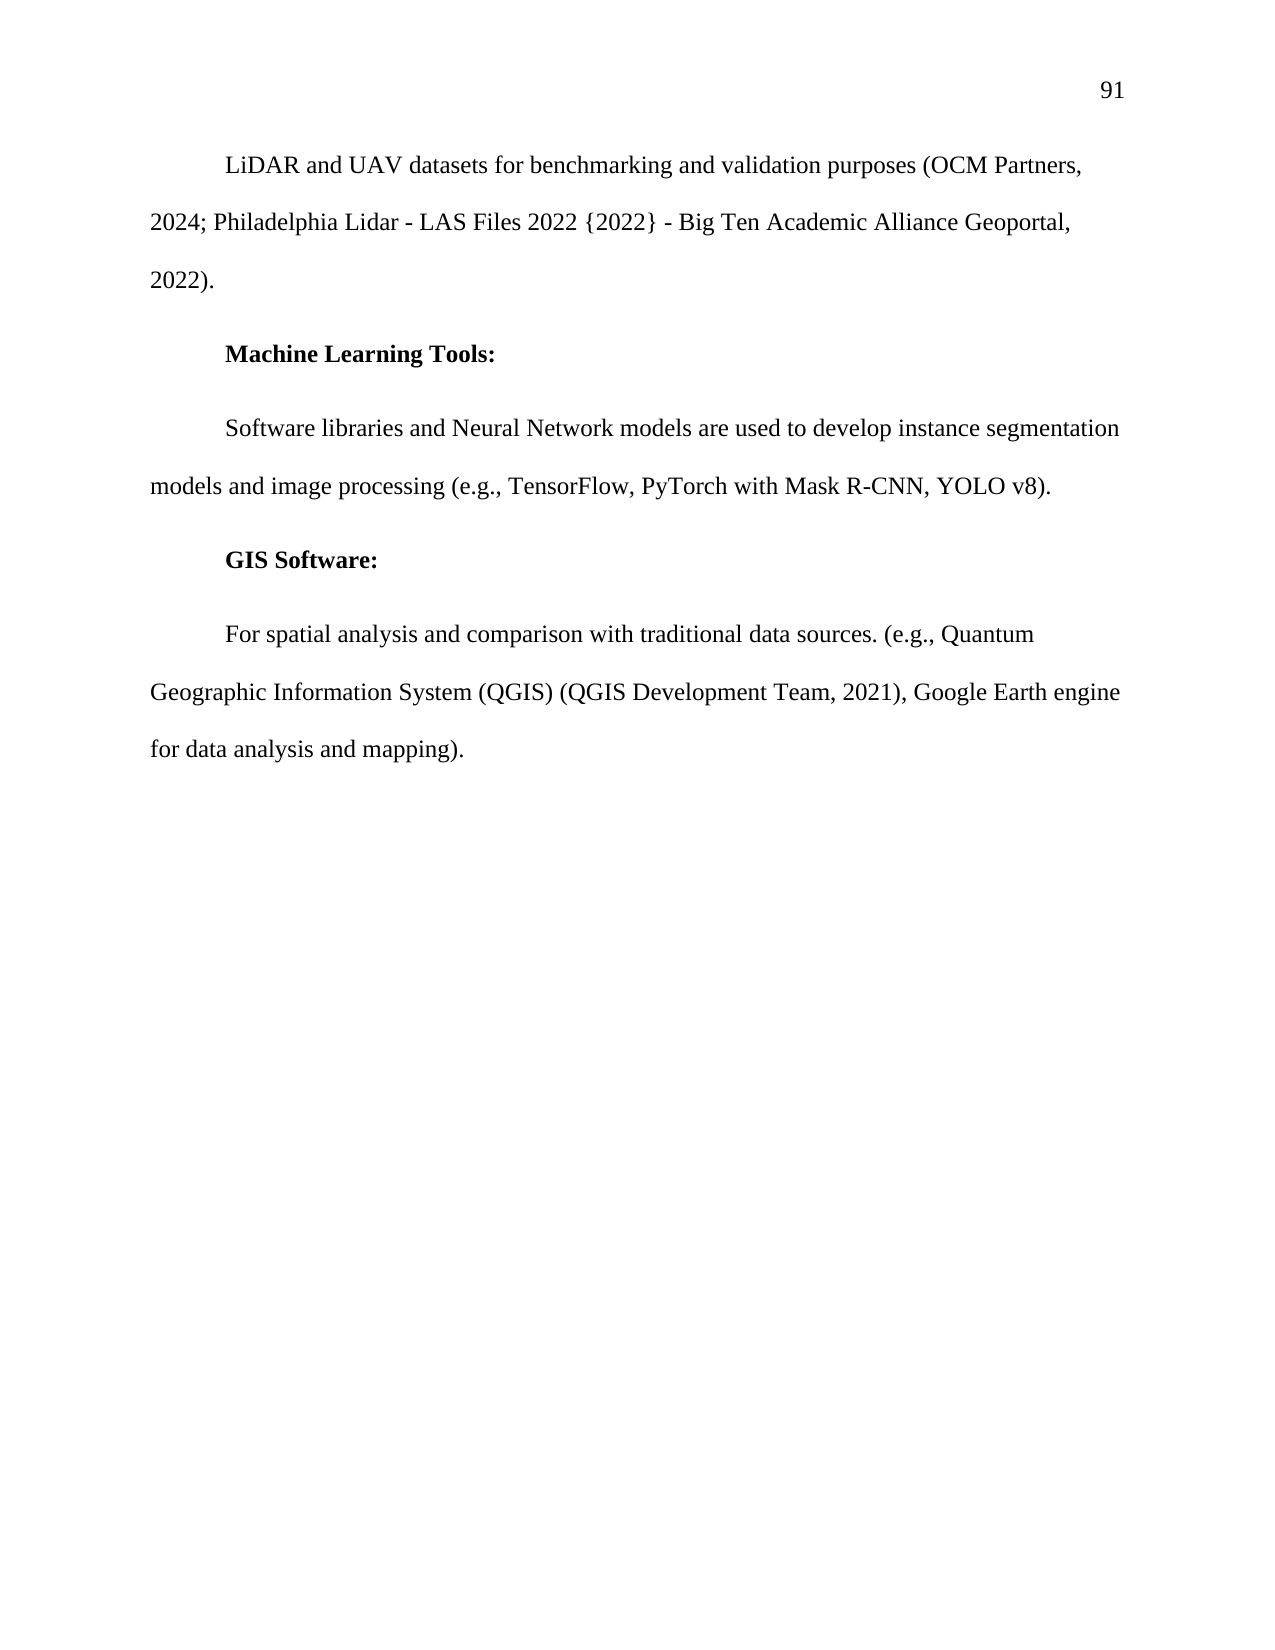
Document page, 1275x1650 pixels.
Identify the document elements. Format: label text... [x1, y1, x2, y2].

text GIS Software: [150, 545, 1125, 574]
text Machine Learning Tools: [150, 339, 1125, 368]
text Software libraries and Neural Network models are used to develop instance segmentation models and image processing (e.g., TensorFlow, PyTorch with Mask R-CNN, YOLO v8). [150, 413, 1125, 499]
text LiDAR and UAV datasets for benchmarking and validation purposes (OCM Partners, 2024; Philadelphia Lidar - LAS Files 2022 {2022} - Big Ten Academic Alliance Geoportal, 2022). [150, 150, 1125, 294]
text For spatial analysis and comparison with traditional data sources. (e.g., Quantum Geographic Information System (QGIS) (QGIS Development Team, 2021), Google Earth engine for data analysis and mapping). [150, 619, 1125, 763]
